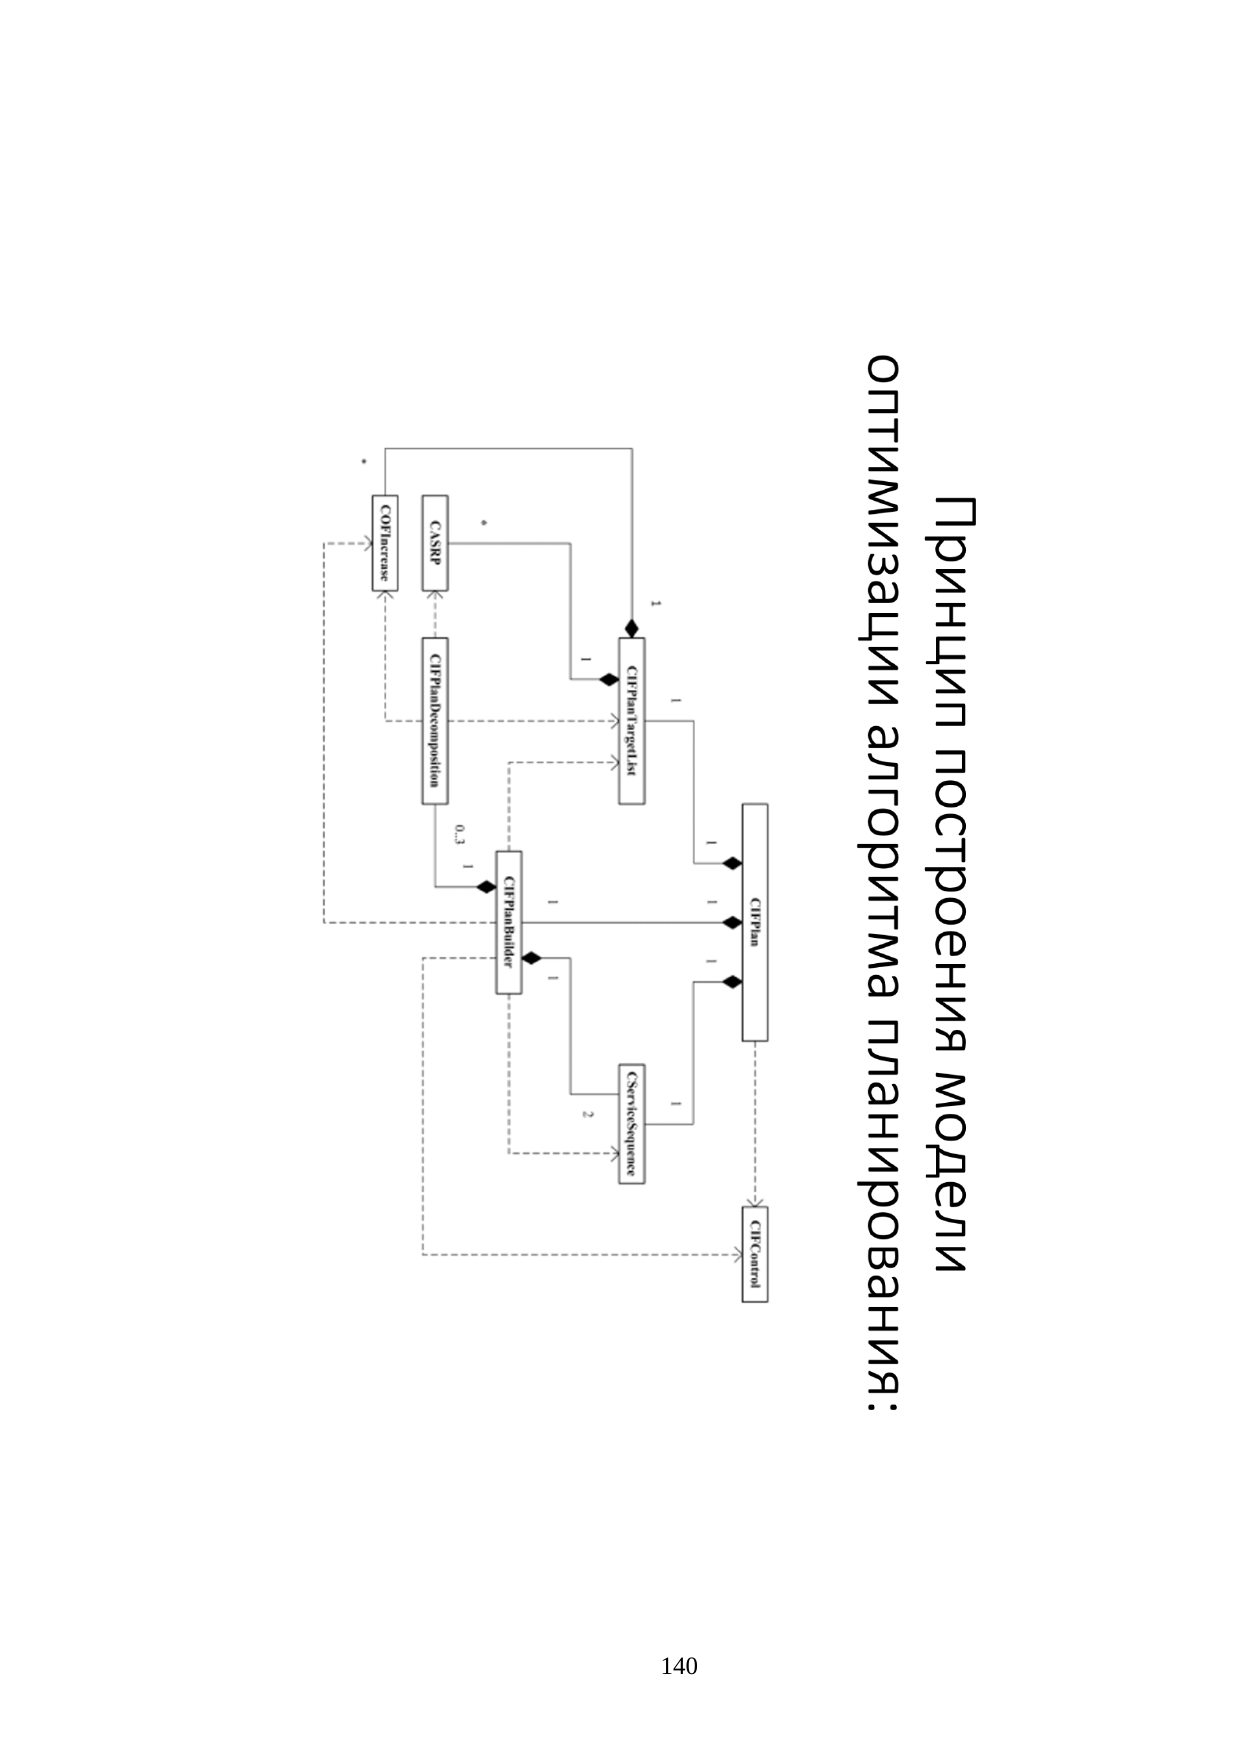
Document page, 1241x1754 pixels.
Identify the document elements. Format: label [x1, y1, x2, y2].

picture [180, 120, 1032, 1634]
